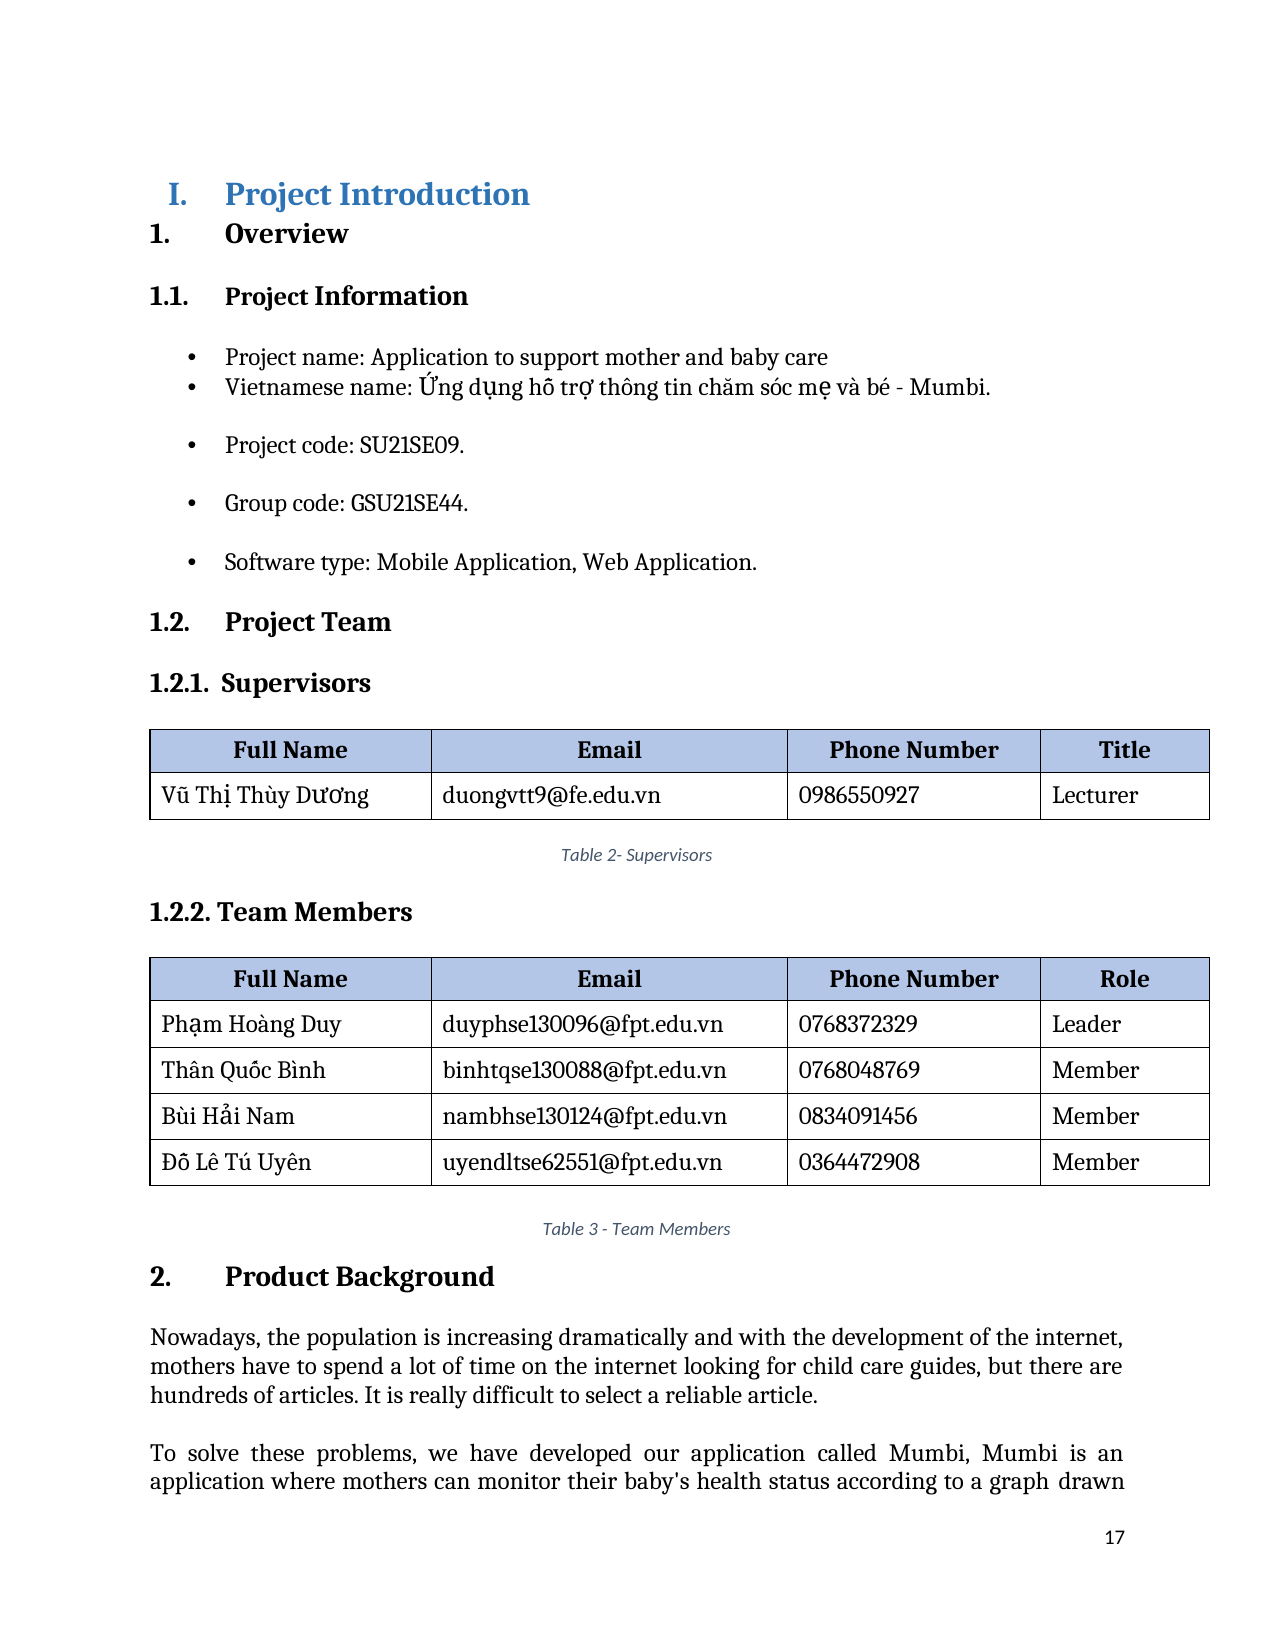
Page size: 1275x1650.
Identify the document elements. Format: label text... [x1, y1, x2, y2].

table_cell uyendltse62551@fpt.edu.vn [432, 1140, 787, 1184]
text Nowadays, the population is increasing dramatically and with the development of the internet, mothers have to spend a lot of time on the internet looking for child care guides, but there are hundreds of articles. It is really difficult to select a reliable article. [150, 1323, 1125, 1409]
table_header Email [432, 730, 787, 772]
subtitle 1.1. Project Information [150, 280, 1125, 313]
table_cell nambhse130124@fpt.edu.vn [432, 1094, 787, 1139]
table_cell Vũ Thị Thùy Dương [151, 773, 431, 818]
table_cell Bùi Hải Nam [151, 1094, 431, 1139]
list Vietnamese name: Ứng dụng hỗ trợ thông tin chăm sóc mẹ và bé - Mumbi. [187, 371, 1125, 401]
table_cell 0986550927 [788, 773, 1040, 818]
list Project name: Application to support mother and baby care [187, 342, 1125, 371]
subtitle 1.2.2. Team Members [150, 896, 1125, 928]
subtitle 2. Product Background [150, 1260, 1125, 1294]
table_cell Member [1041, 1140, 1209, 1184]
table_header Phone Number [788, 958, 1040, 1000]
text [150, 1438, 1125, 1496]
table_cell Thân Quốc Bình [151, 1048, 431, 1093]
table_header Email [432, 958, 787, 1000]
table_cell duongvtt9@fe.edu.vn [432, 773, 787, 818]
table_cell 0364472908 [788, 1140, 1040, 1184]
table_cell Lecturer [1041, 773, 1209, 818]
table_cell 0768372329 [788, 1001, 1040, 1047]
subtitle 1.2. Project Team [150, 606, 1125, 638]
table_header Phone Number [788, 730, 1040, 772]
list Software type: Mobile Application, Web Application. [187, 547, 1125, 576]
text Table 2- Supervisors [150, 843, 1125, 866]
table_cell 0768048769 [788, 1048, 1040, 1093]
table_header Full Name [151, 958, 431, 1000]
table_cell Phạm Hoàng Duy [151, 1001, 431, 1047]
table_header Full Name [151, 730, 431, 772]
table_cell Leader [1041, 1001, 1209, 1047]
table_header Title [1041, 730, 1209, 772]
subtitle 1. Overview [150, 217, 1125, 251]
table_cell binhtqse130088@fpt.edu.vn [432, 1048, 787, 1093]
table_cell Member [1041, 1094, 1209, 1139]
list Group code: GSU21SE44. [187, 488, 1125, 518]
table_header Role [1041, 958, 1209, 1000]
table_cell duyphse130096@fpt.edu.vn [432, 1001, 787, 1047]
text Table 3 - Team Members [150, 1217, 1125, 1239]
table_cell Member [1041, 1048, 1209, 1093]
list Project code: SU21SE09. [187, 430, 1125, 459]
table_cell 0834091456 [788, 1094, 1040, 1139]
table_cell Đỗ Lê Tú Uyên [151, 1140, 431, 1184]
subtitle Project Introduction [187, 175, 1125, 213]
subtitle 1.2.1. Supervisors [150, 667, 1125, 699]
